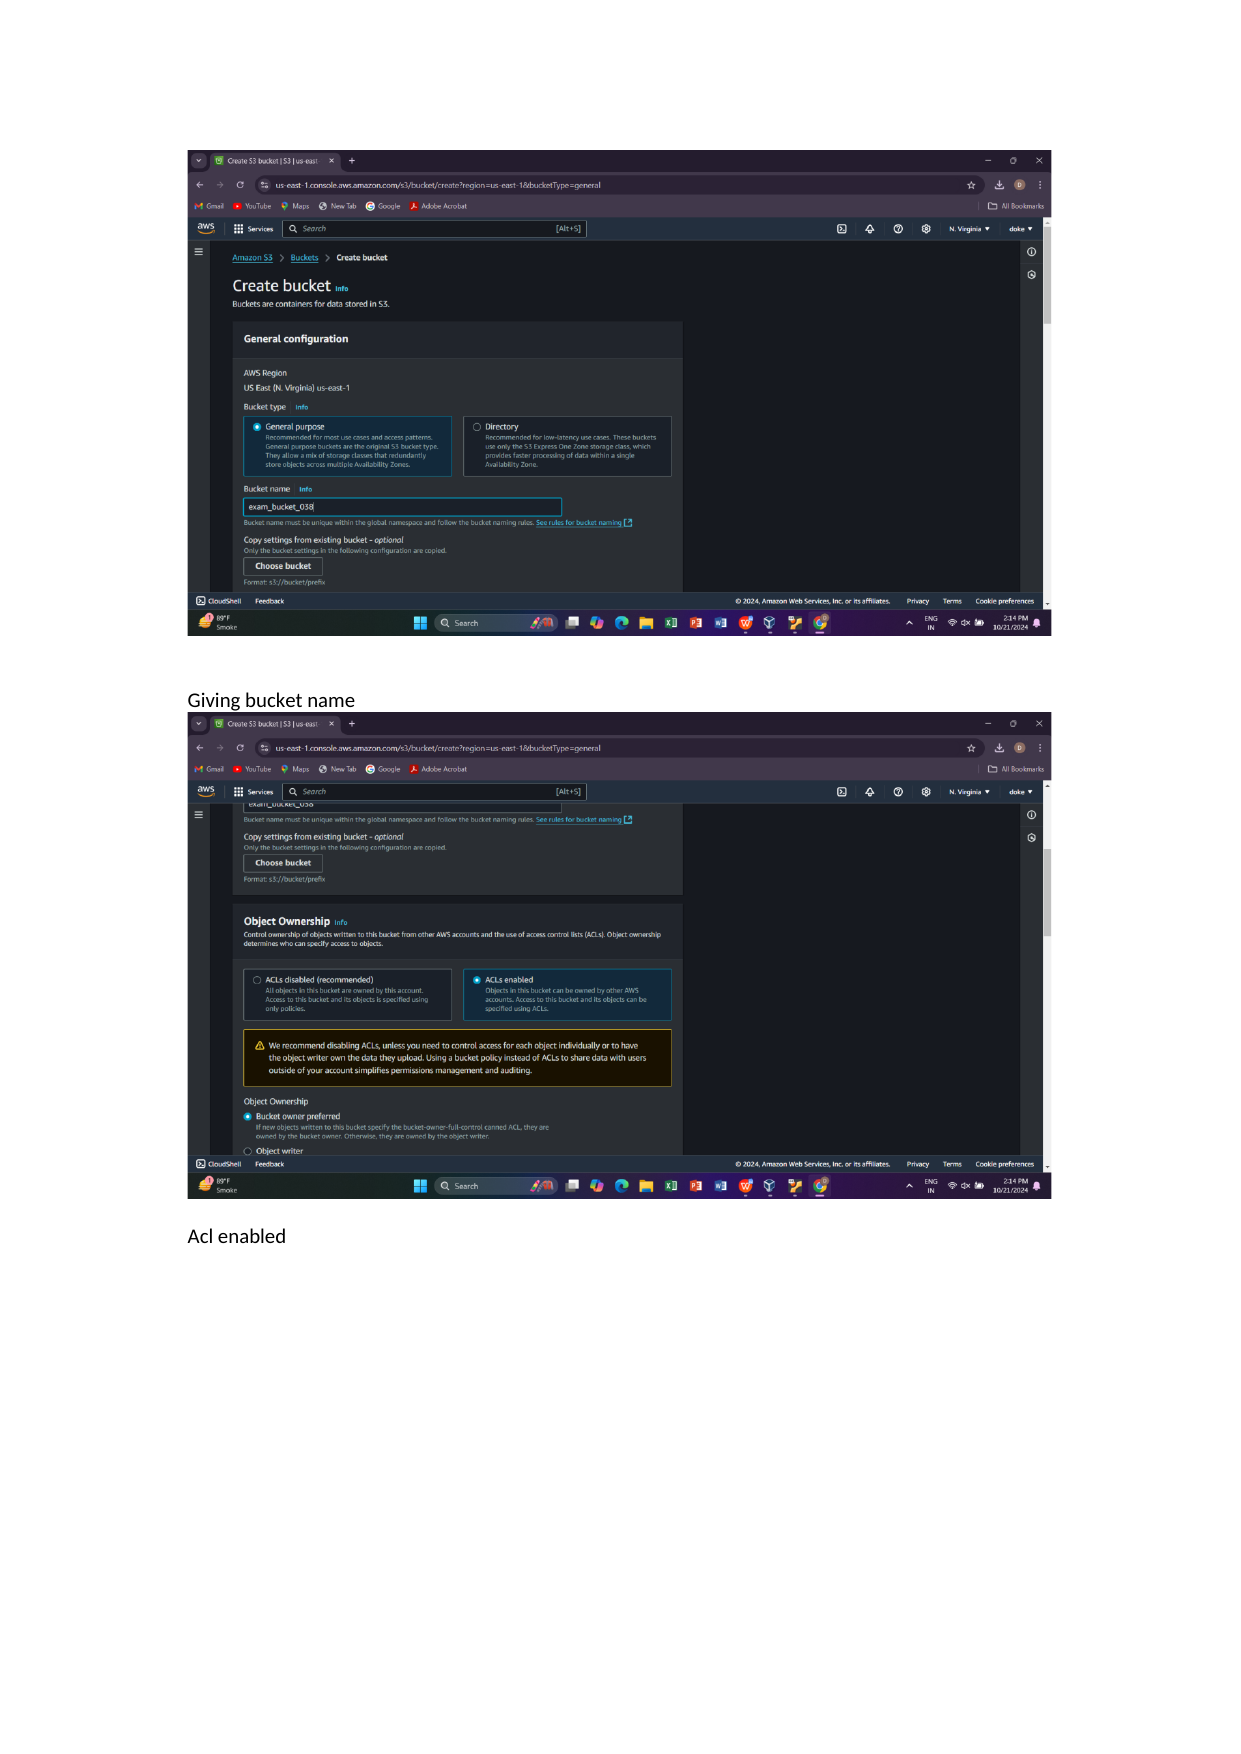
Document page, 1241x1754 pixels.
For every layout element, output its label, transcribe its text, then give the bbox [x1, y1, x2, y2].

picture [187, 150, 1052, 636]
text Acl enabled [187, 1224, 1053, 1249]
picture [187, 712, 1052, 1199]
text Giving bucket name [187, 687, 1053, 712]
